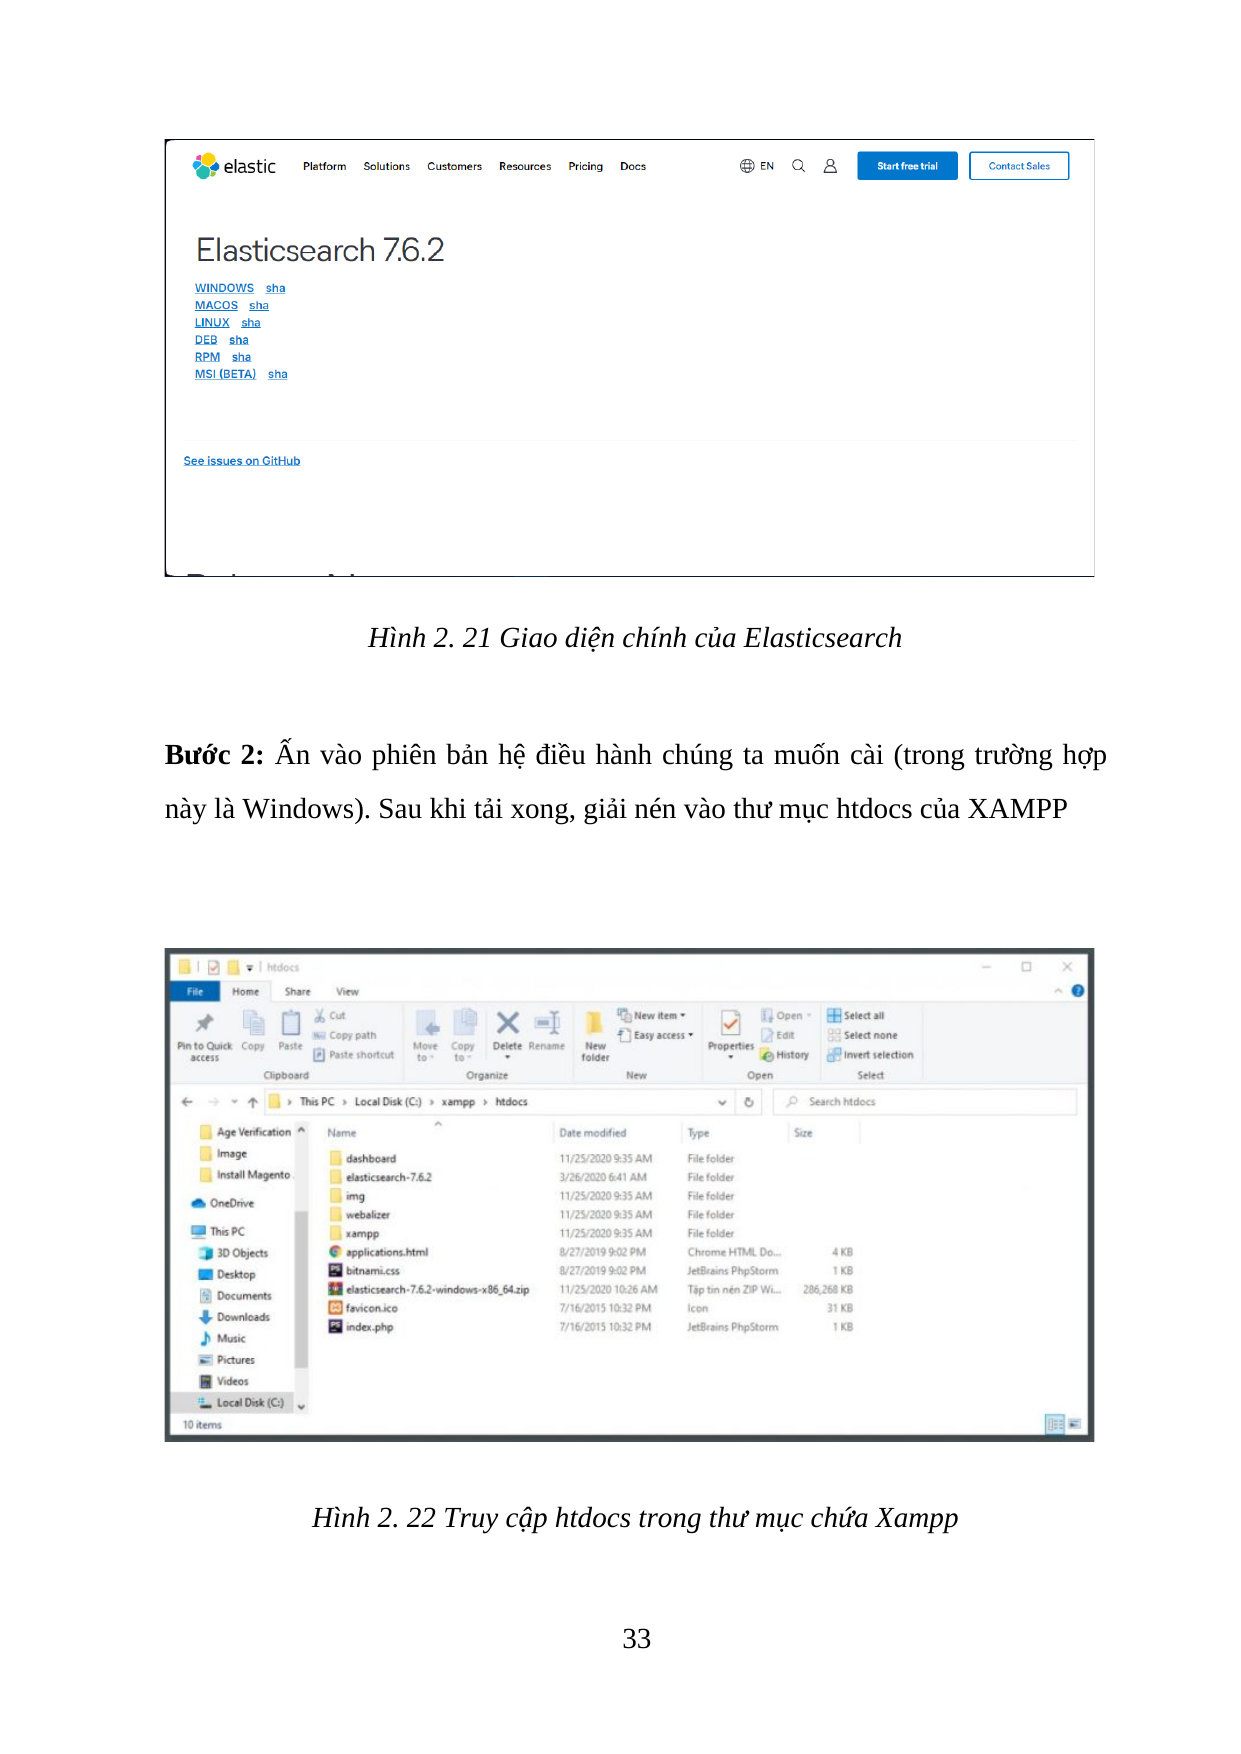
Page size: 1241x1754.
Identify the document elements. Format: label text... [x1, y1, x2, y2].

text Hình 2. 21 Giao diện chính của Elasticsearch [164, 620, 1108, 654]
text Bước 2: Ấn vào phiên bản hệ điều hành chúng ta muốn cài (trong trường hợp này là Windows). Sau khi tải xong, giải nén vào thư mục htdocs của XAMPP [164, 764, 1108, 824]
picture [164, 139, 1095, 577]
text Hình 2. 22 Truy cập htdocs trong thư mục chứa Xampp [164, 1500, 1108, 1533]
picture [164, 948, 1095, 1442]
